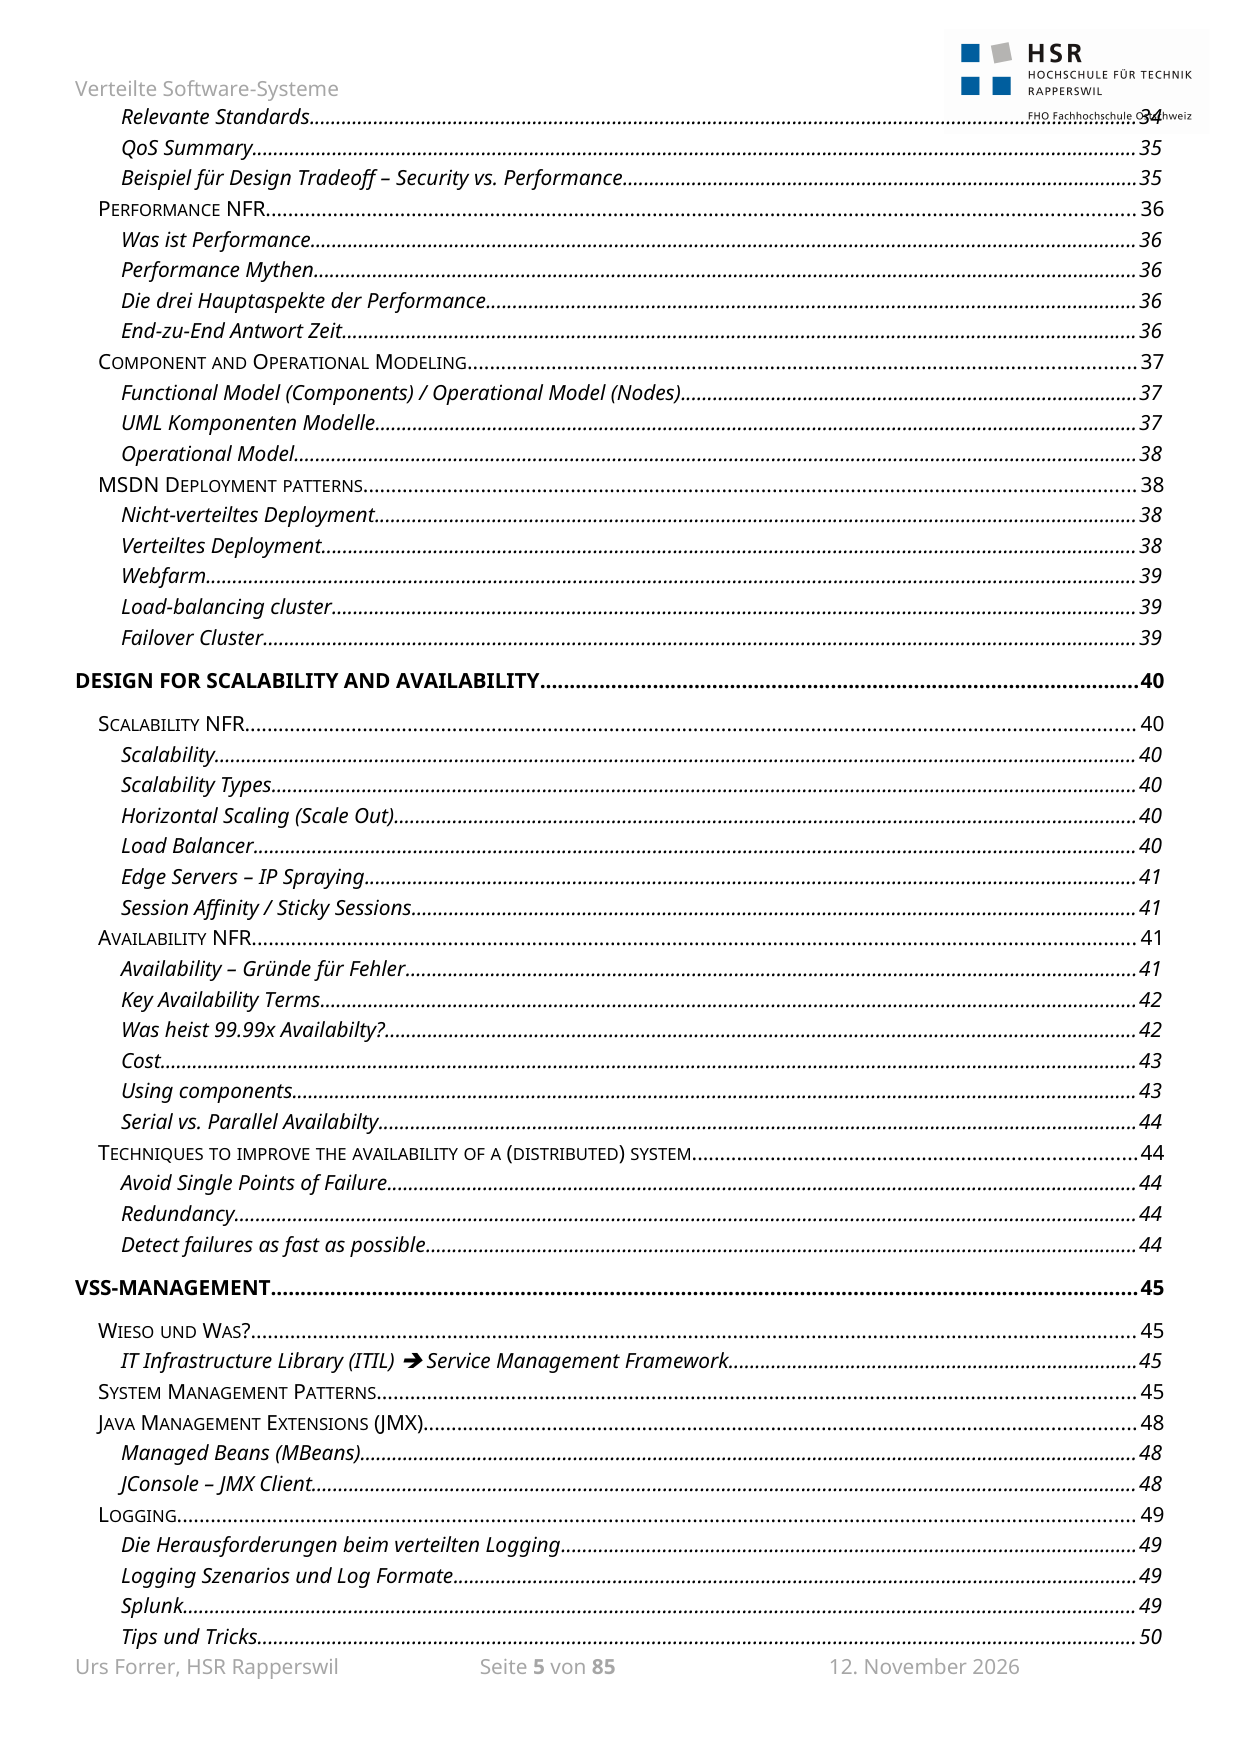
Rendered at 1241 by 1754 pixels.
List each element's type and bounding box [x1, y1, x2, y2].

picture [943, 29, 1210, 134]
